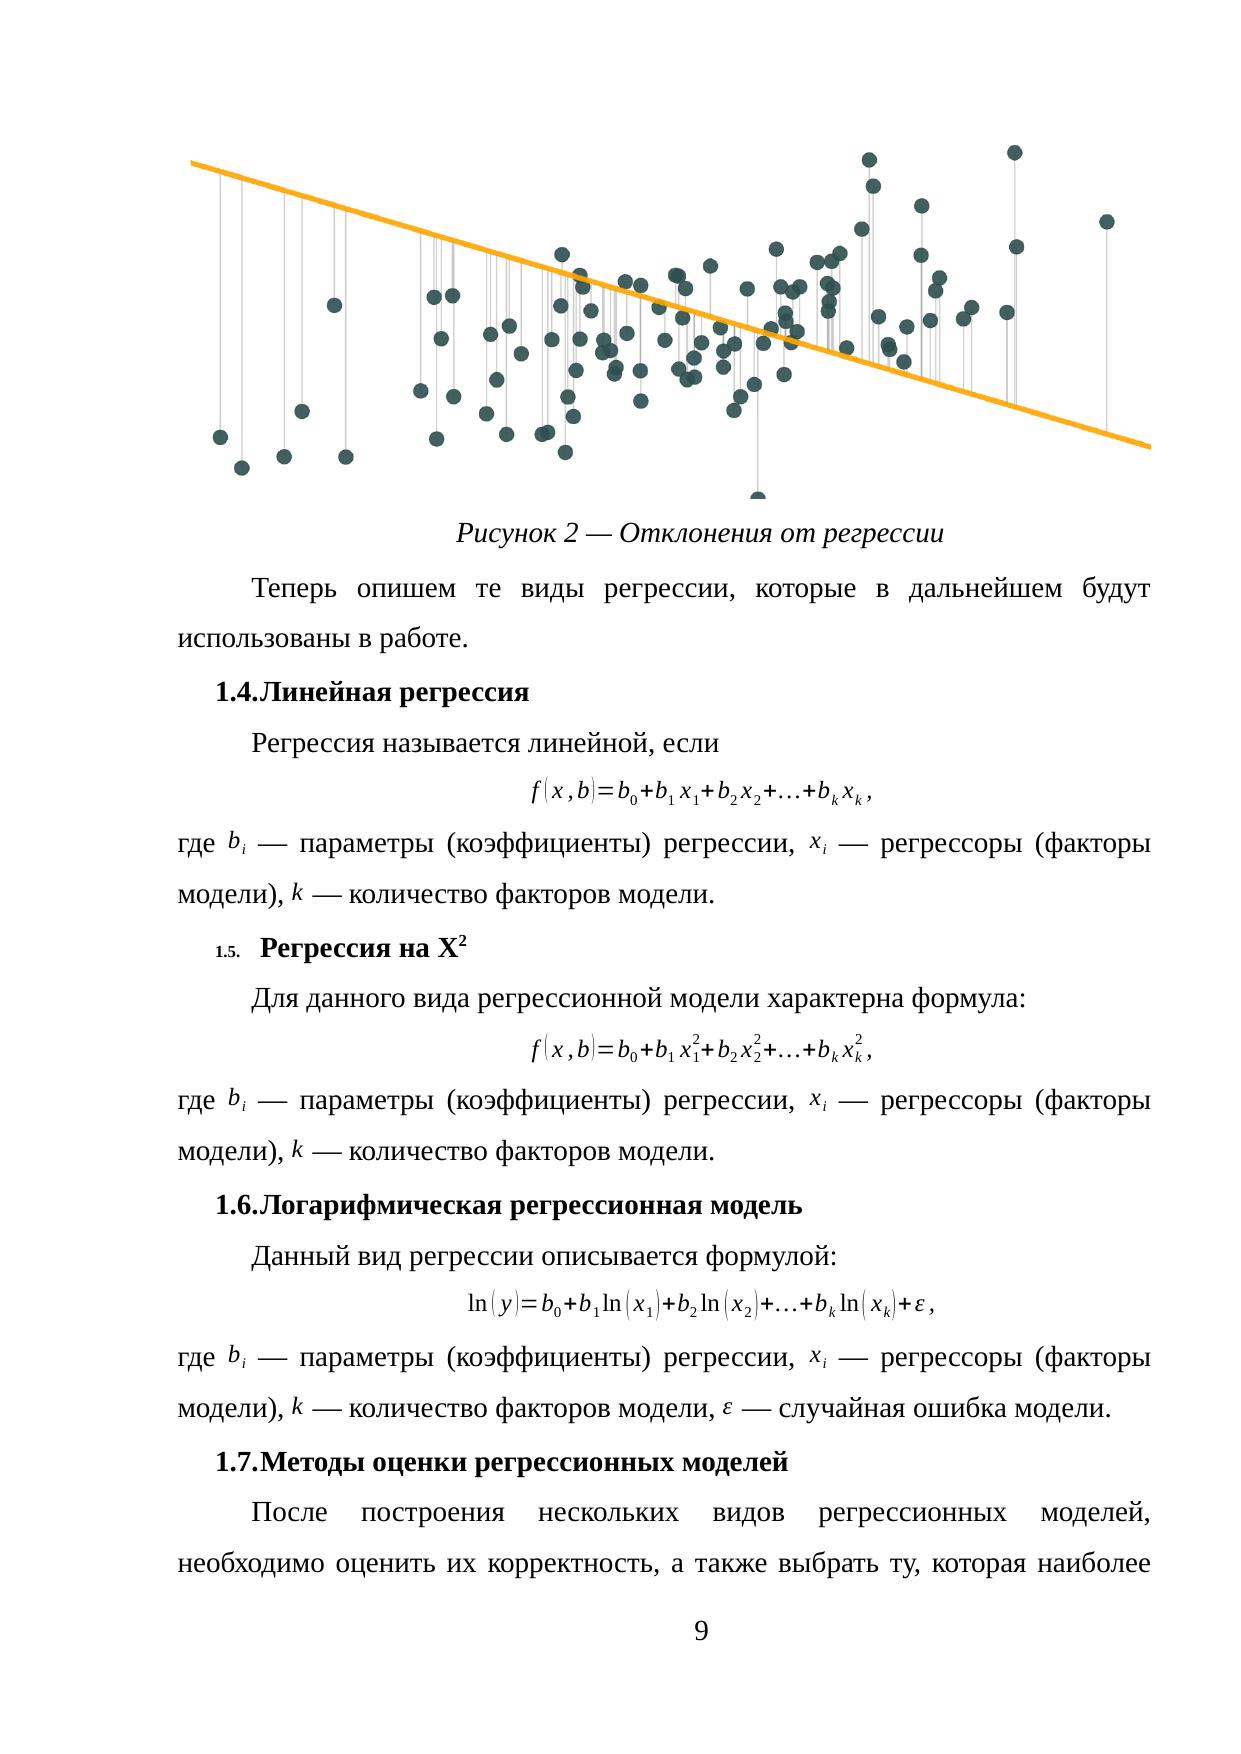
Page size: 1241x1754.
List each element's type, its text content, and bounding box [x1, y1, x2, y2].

text где — параметры (коэффициенты) регрессии, — регрессоры (факторы модели), — количество факторов модели. [177, 1082, 1152, 1166]
subtitle Регрессия на X2 [215, 930, 1152, 964]
text Регрессия называется линейной, если [177, 725, 1152, 758]
text Данный вид регрессии описывается формулой: [177, 1238, 1152, 1271]
subtitle Логарифмическая регрессионная модель [215, 1187, 1152, 1221]
text Для данного вида регрессионной модели характерна формула: [177, 981, 1152, 1014]
text Рисунок 2 — Отклонения от регрессии [177, 515, 1152, 549]
text где — параметры (коэффициенты) регрессии, — регрессоры (факторы модели), — количество факторов модели. [177, 825, 1152, 909]
picture [177, 118, 1152, 499]
subtitle Методы оценки регрессионных моделей [215, 1444, 1152, 1478]
text Теперь опишем те виды регрессии, которые в дальнейшем будут использованы в работе. [177, 570, 1152, 653]
text где — параметры (коэффициенты) регрессии, — регрессоры (факторы модели), — количество факторов модели, — случайная ошибка модели. [177, 1339, 1152, 1423]
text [177, 1494, 1152, 1578]
subtitle Линейная регрессия [215, 674, 1152, 708]
